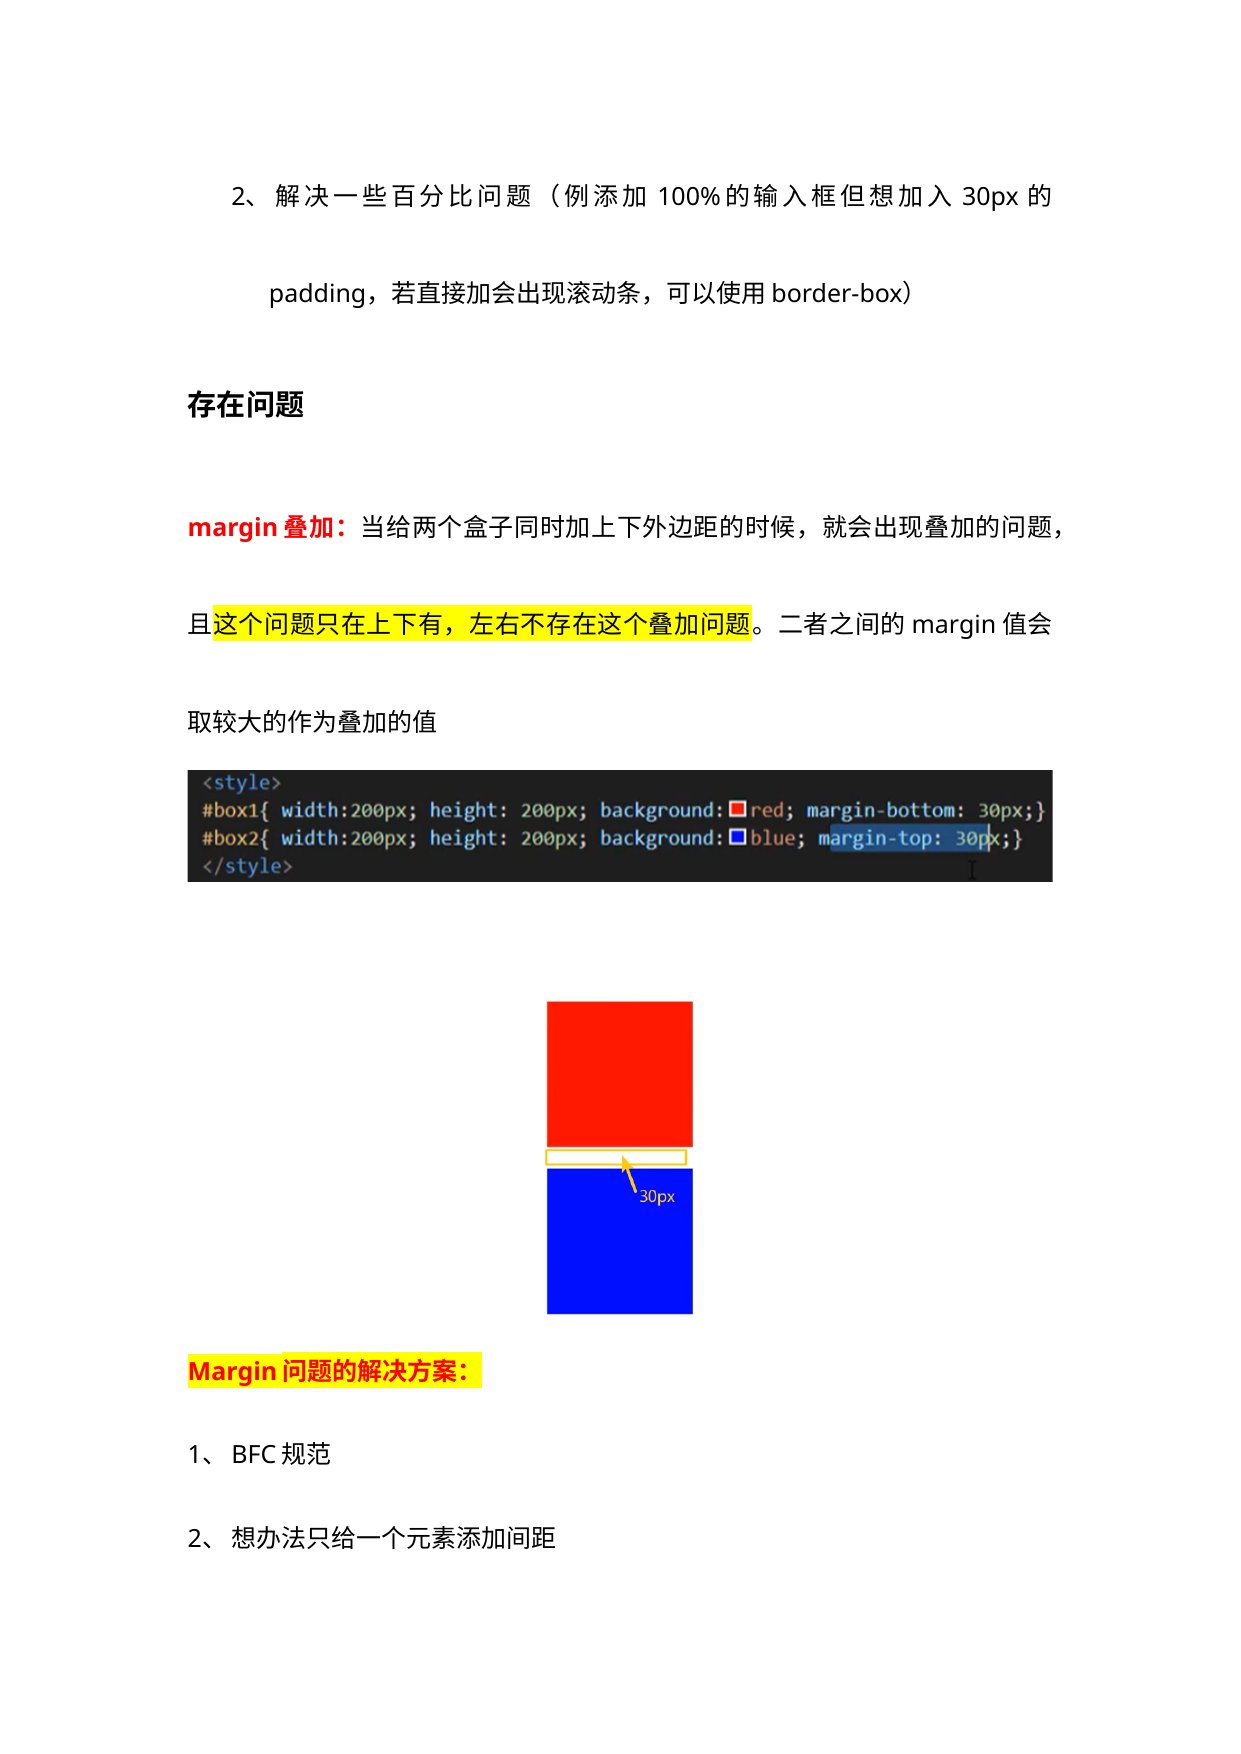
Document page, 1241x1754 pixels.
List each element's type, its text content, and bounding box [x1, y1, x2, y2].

list BFC规范 [187, 1421, 1053, 1486]
list 想办法只给一个元素添加间距 [187, 1504, 1053, 1569]
text margin叠加：当给两个盒子同时加上下外边距的时候，就会出现叠加的问题，且这个问题只在上下有，左右不存在这个叠加问题。二者之间的margin值会取较大的作为叠加的值 [187, 493, 1053, 753]
text Margin问题的解决方案： [187, 1337, 1053, 1402]
subtitle 存在问题 [187, 370, 1053, 435]
picture [187, 770, 1053, 882]
list 解决一些百分比问题（例添加100%的输入框但想加入30px的padding，若直接加会出现滚动条，可以使用border-box） [231, 162, 1053, 324]
picture [543, 997, 697, 1319]
